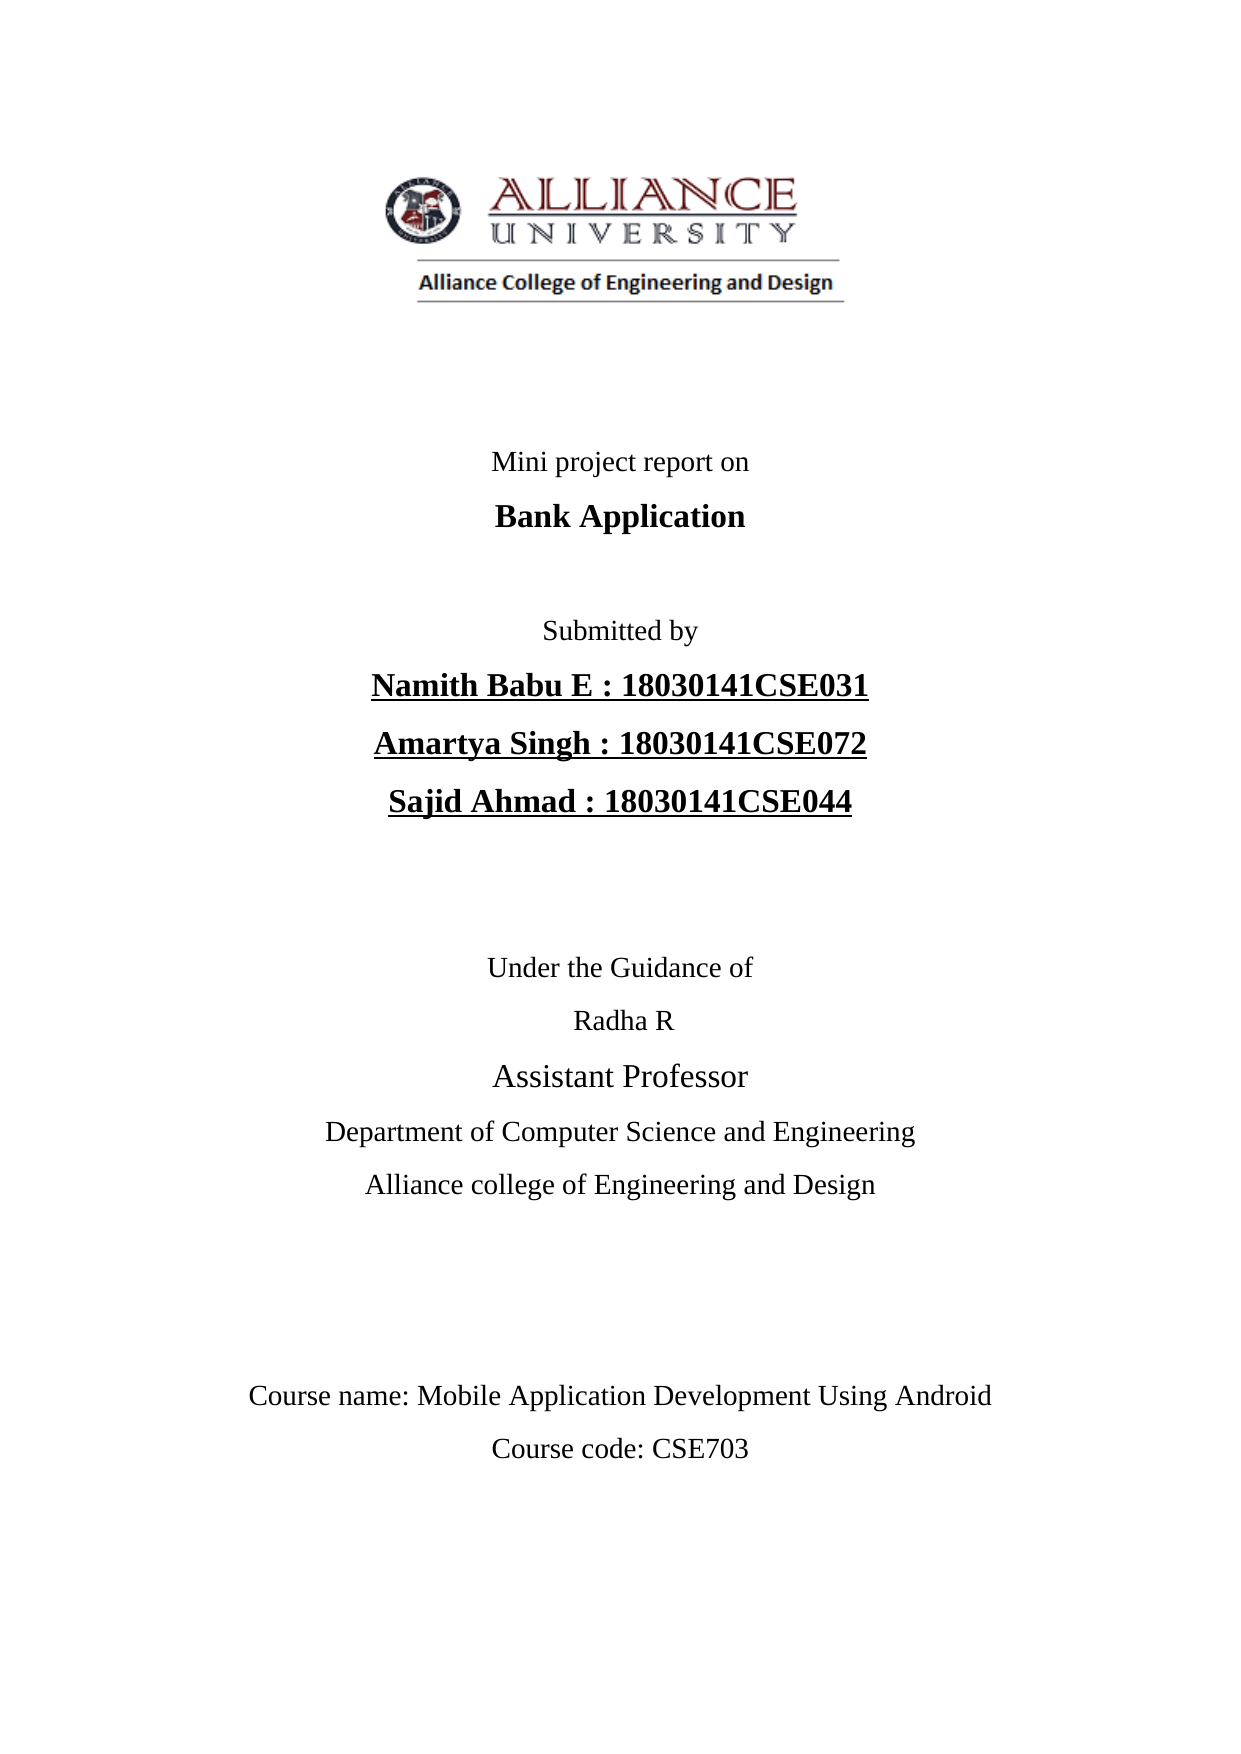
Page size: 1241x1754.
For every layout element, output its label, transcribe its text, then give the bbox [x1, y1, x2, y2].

text Radha R [150, 1003, 1090, 1037]
picture [372, 150, 868, 320]
text Course code: CSE703 [150, 1431, 1090, 1464]
text Course name: Mobile Application Development Using Android [150, 1378, 1090, 1412]
text Mini project report on [150, 444, 1090, 477]
text Department of Computer Science and Engineering [150, 1114, 1090, 1148]
text Sajid Ahmad : 18030141CSE044 [150, 782, 1090, 820]
text Under the Guidance of [150, 951, 1090, 984]
text Assistant Professor [150, 1056, 1090, 1094]
text Submitted by [150, 613, 1090, 646]
text Bank Application [150, 497, 1090, 535]
text Amartya Singh : 18030141CSE072 [150, 724, 1090, 762]
text Alliance college of Engineering and Design [150, 1167, 1090, 1201]
text Namith Babu E : 18030141CSE031 [150, 666, 1090, 704]
